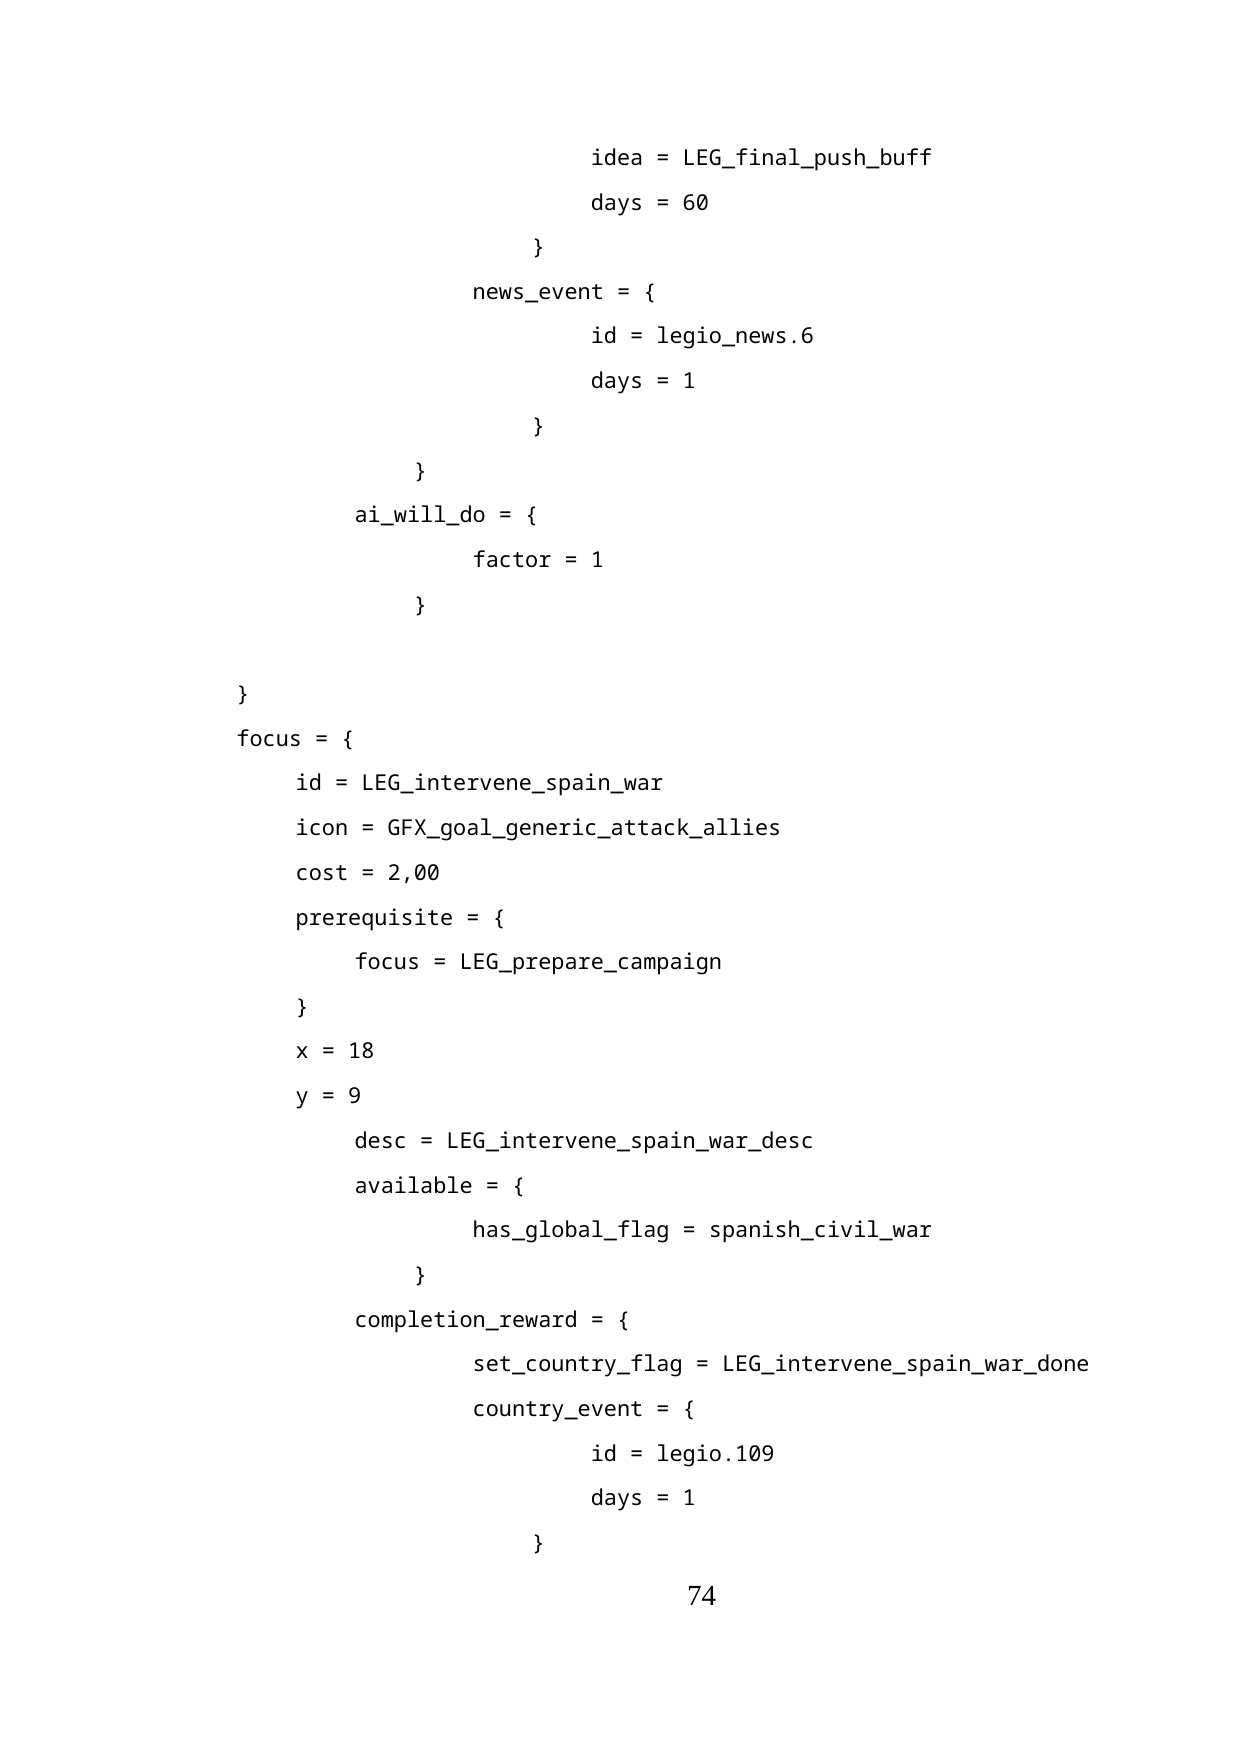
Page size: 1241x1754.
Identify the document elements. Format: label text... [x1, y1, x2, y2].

text ai_will_do = { [177, 499, 1152, 529]
text country_event = { [177, 1393, 1152, 1423]
text focus = { [177, 723, 1152, 752]
text news_event = { [177, 276, 1152, 306]
text } [177, 678, 1152, 708]
text } [177, 1259, 1152, 1289]
text idea = LEG_final_push_buff [177, 142, 1152, 172]
text x = 18 [177, 1036, 1152, 1065]
text id = LEG_intervene_spain_war [177, 767, 1152, 797]
text } [177, 991, 1152, 1021]
text cost = 2,00 [177, 857, 1152, 887]
text days = 60 [177, 186, 1152, 216]
text id = legio.109 [177, 1438, 1152, 1467]
text has_global_flag = spanish_civil_war [177, 1214, 1152, 1244]
text days = 1 [177, 365, 1152, 395]
text factor = 1 [177, 544, 1152, 574]
text id = legio_news.6 [177, 321, 1152, 350]
text } [177, 231, 1152, 261]
text focus = LEG_prepare_campaign [177, 946, 1152, 976]
text } [177, 1527, 1152, 1557]
text icon = GFX_goal_generic_attack_allies [177, 812, 1152, 842]
text prerequisite = { [177, 901, 1152, 931]
text } [177, 410, 1152, 440]
text completion_reward = { [177, 1304, 1152, 1333]
text } [177, 454, 1152, 484]
text } [177, 589, 1152, 618]
text y = 9 [177, 1080, 1152, 1110]
text available = { [177, 1169, 1152, 1199]
text desc = LEG_intervene_spain_war_desc [177, 1125, 1152, 1155]
text set_country_flag = LEG_intervene_spain_war_done [177, 1348, 1152, 1378]
text days = 1 [177, 1482, 1152, 1512]
